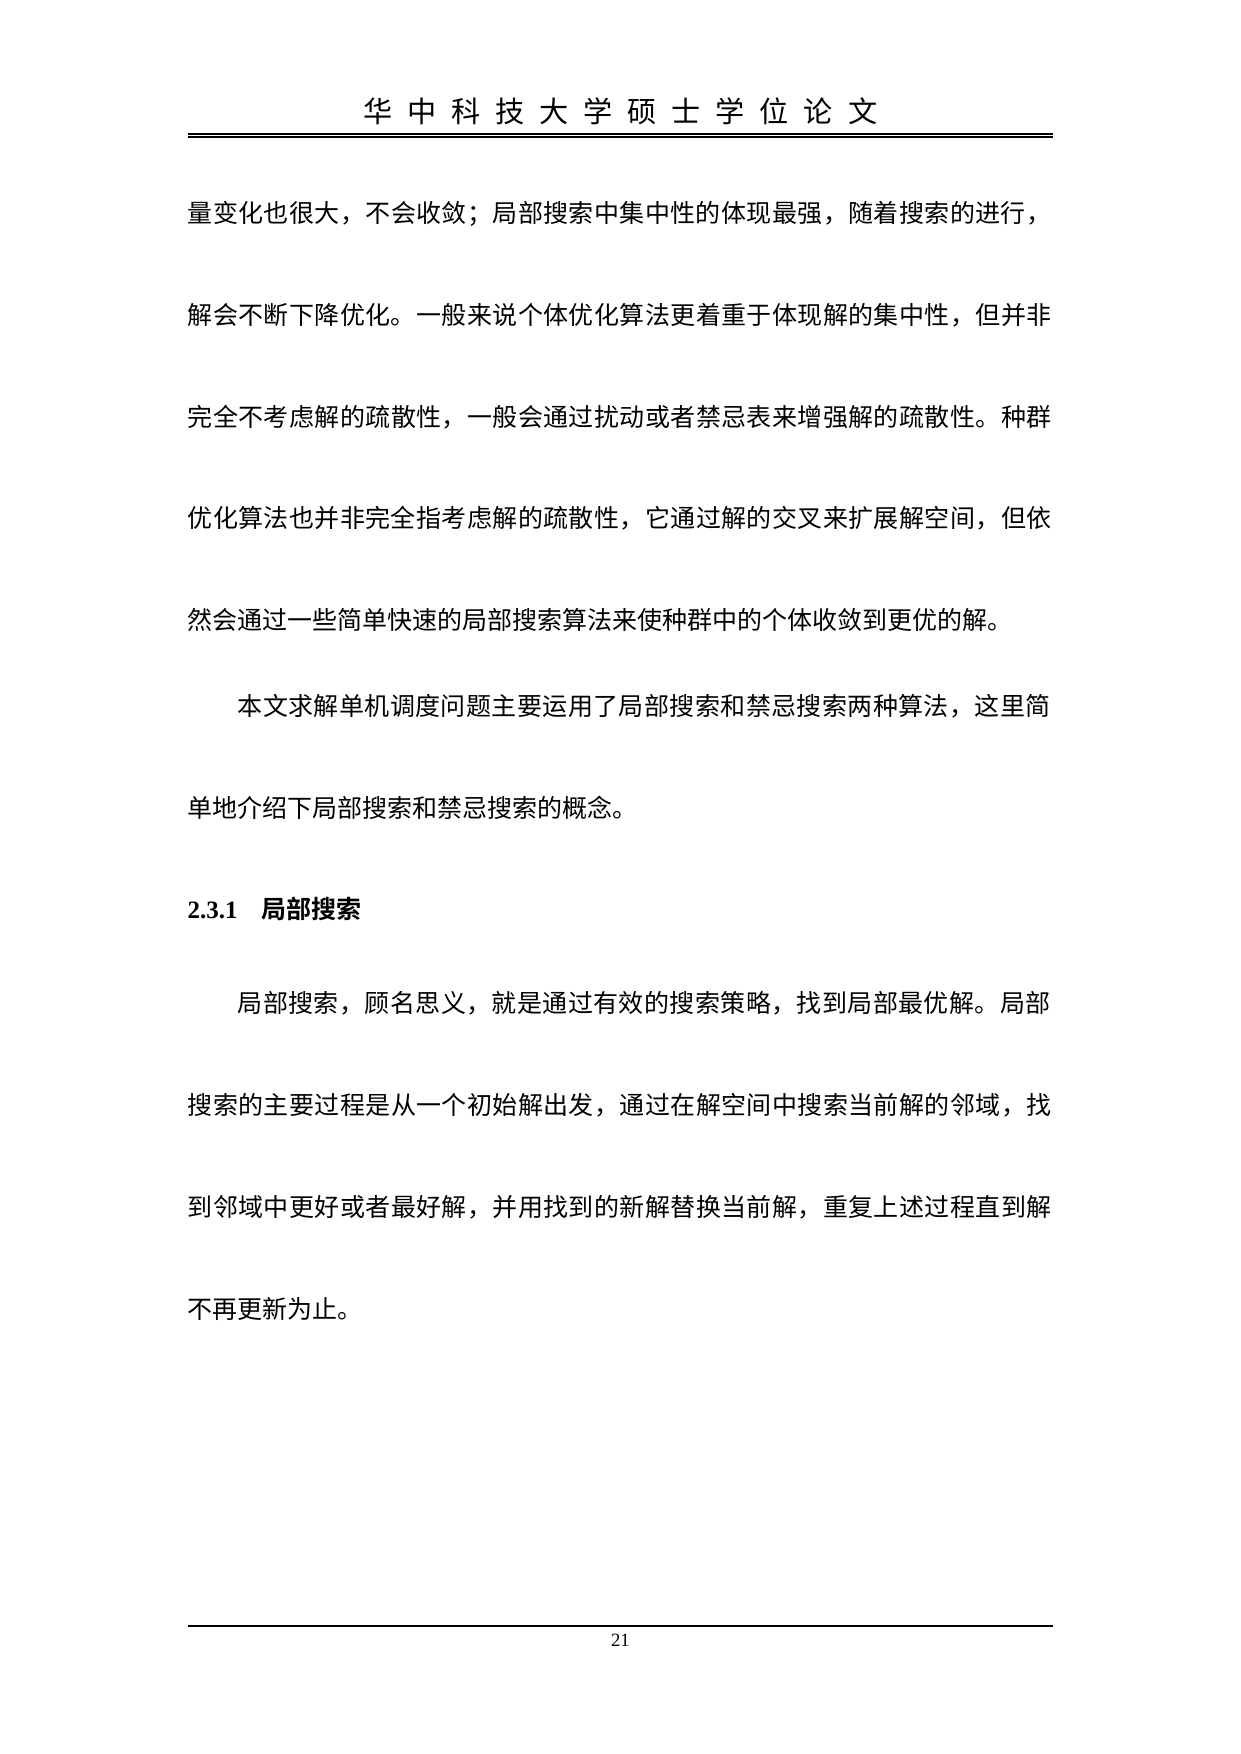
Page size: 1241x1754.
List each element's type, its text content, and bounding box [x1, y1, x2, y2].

text 本文求解单机调度问题主要运用了局部搜索和禁忌搜索两种算法，这里简单地介绍下局部搜索和禁忌搜索的概念。 [187, 671, 1053, 841]
text 局部搜索，顾名思义，就是通过有效的搜索策略，找到局部最优解。局部搜索的主要过程是从一个初始解出发，通过在解空间中搜索当前解的邻域，找到邻域中更好或者最好解，并用找到的新解替换当前解，重复上述过程直到解不再更新为止。 [187, 968, 1053, 1341]
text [187, 177, 1053, 653]
subtitle 局部搜索 [187, 873, 1053, 941]
